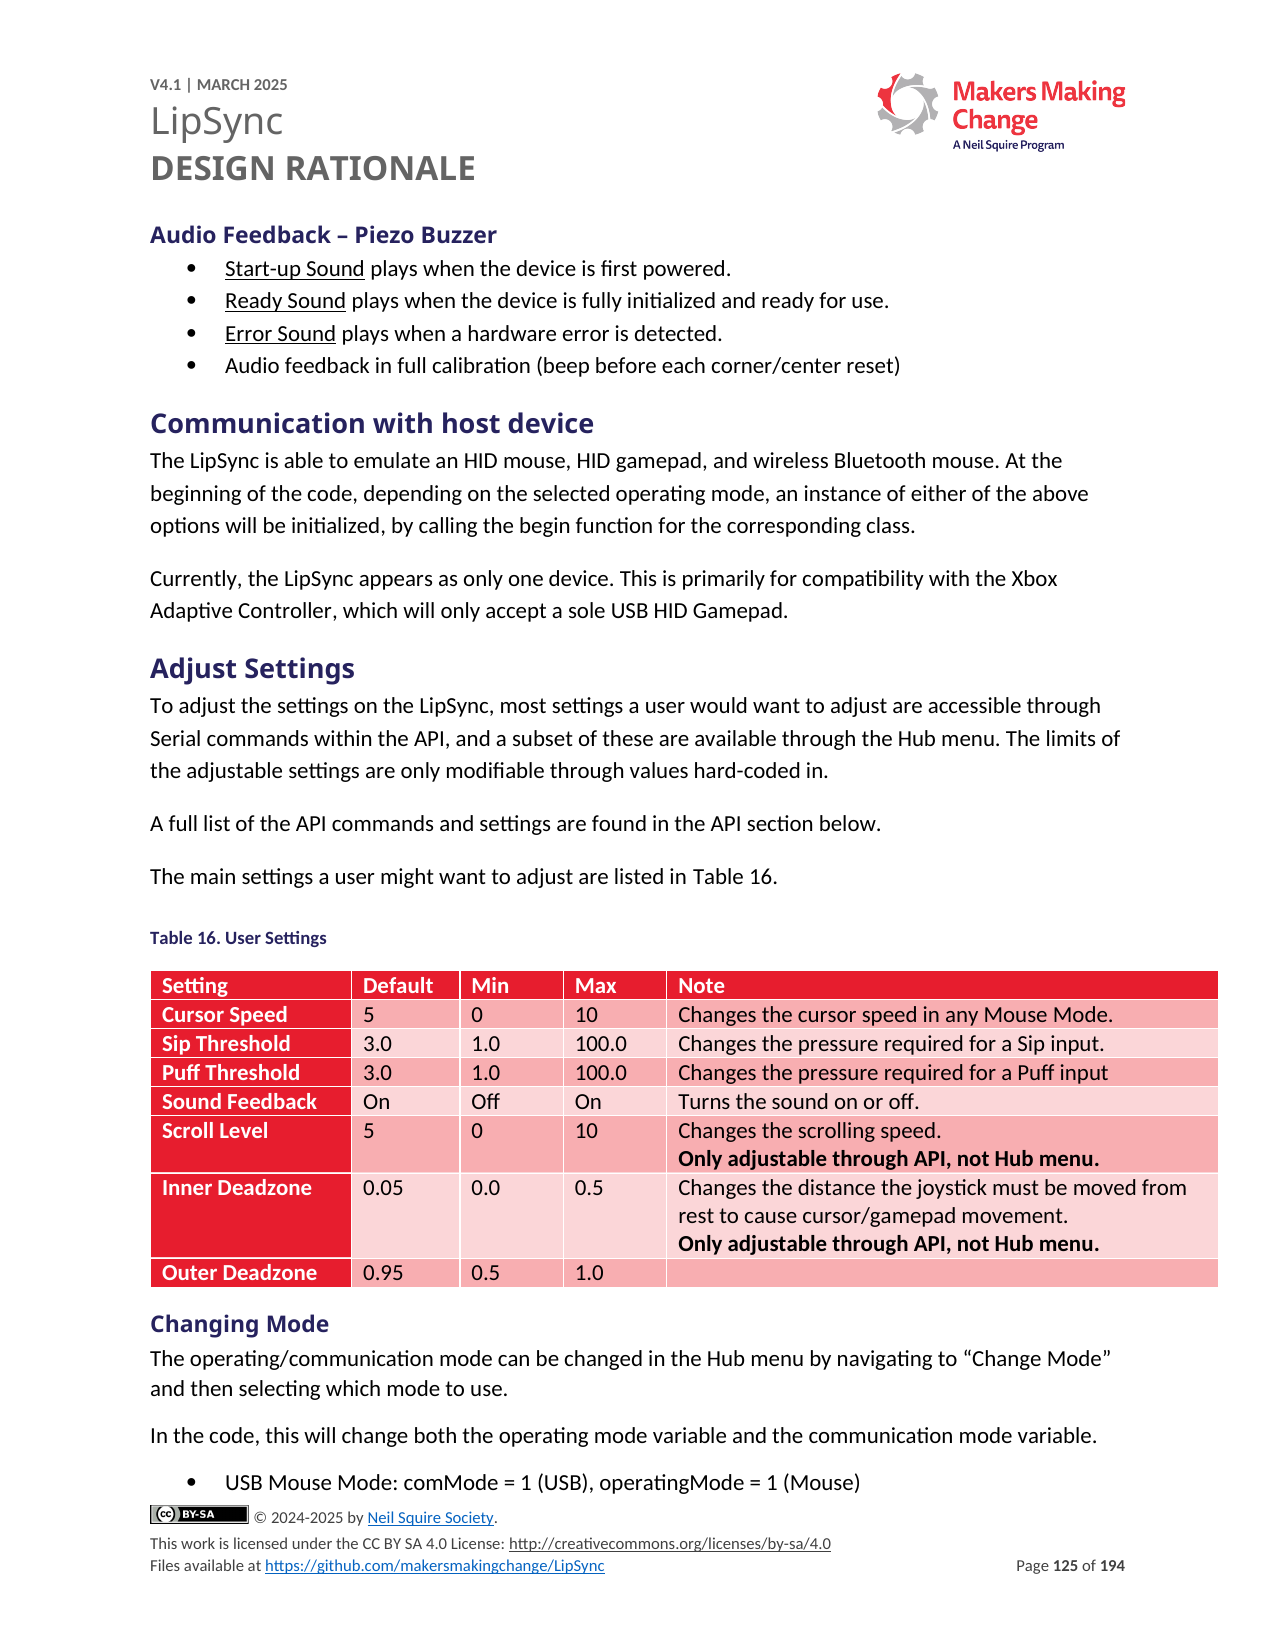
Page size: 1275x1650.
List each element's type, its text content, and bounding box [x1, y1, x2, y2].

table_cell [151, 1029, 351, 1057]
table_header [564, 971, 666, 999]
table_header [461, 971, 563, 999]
text To adjust the settings on the LipSync, most settings a user would want to adjust are accessible through Serial commands within the API, and a subset of these are available through the Hub menu. The limits of the adjustable settings are only modifiable through values hard-coded in. [150, 691, 1125, 784]
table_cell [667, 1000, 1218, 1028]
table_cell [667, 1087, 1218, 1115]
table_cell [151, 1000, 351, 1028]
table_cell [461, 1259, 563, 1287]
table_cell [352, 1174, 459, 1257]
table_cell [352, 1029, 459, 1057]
text In the code, this will change both the operating mode variable and the communication mode variable. [150, 1421, 1125, 1449]
text A full list of the API commands and settings are found in the API section below. [150, 809, 1125, 837]
list Audio feedback in full calibration (beep before each corner/center reset) [187, 351, 1125, 379]
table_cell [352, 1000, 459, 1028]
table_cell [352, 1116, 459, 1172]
list USB Mouse Mode: comMode = 1 (USB), operatingMode = 1 (Mouse) [187, 1468, 1125, 1496]
picture [877, 73, 1125, 152]
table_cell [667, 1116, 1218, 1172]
subtitle Audio Feedback – Piezo Buzzer [150, 218, 1125, 250]
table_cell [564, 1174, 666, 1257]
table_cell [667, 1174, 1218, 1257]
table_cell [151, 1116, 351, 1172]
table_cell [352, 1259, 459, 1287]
picture [150, 1505, 249, 1524]
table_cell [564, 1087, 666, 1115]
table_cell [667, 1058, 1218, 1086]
list Start-up Sound plays when the device is first powered. [187, 254, 1125, 282]
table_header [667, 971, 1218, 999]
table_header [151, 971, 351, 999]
subtitle Changing Mode [150, 1308, 1125, 1340]
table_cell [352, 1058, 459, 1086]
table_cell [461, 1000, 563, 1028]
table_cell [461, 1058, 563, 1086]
text The operating/communication mode can be changed in the Hub menu by navigating to “Change Mode” and then selecting which mode to use. [150, 1344, 1125, 1403]
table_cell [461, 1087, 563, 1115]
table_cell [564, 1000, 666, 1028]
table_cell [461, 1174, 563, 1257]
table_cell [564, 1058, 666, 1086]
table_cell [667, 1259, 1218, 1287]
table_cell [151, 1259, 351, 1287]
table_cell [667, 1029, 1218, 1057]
text The LipSync is able to emulate an HID mouse, HID gamepad, and wireless Bluetooth mouse. At the beginning of the code, depending on the selected operating mode, an instance of either of the above options will be initialized, by calling the begin function for the corresponding class. [150, 446, 1125, 539]
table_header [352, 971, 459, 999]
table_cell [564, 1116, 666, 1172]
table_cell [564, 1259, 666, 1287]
text The main settings a user might want to adjust are listed in Table 16. [150, 862, 1125, 890]
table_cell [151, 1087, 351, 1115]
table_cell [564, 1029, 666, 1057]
subtitle Adjust Settings [150, 649, 1125, 686]
list Error Sound plays when a hardware error is detected. [187, 319, 1125, 347]
subtitle Communication with host device [150, 404, 1125, 441]
text Currently, the LipSync appears as only one device. This is primarily for compatibility with the Xbox Adaptive Controller, which will only accept a sole USB HID Gamepad. [150, 564, 1125, 624]
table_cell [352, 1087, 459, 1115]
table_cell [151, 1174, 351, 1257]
list Ready Sound plays when the device is fully initialized and ready for use. [187, 287, 1125, 315]
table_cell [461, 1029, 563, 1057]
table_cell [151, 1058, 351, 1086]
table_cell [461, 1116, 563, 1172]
